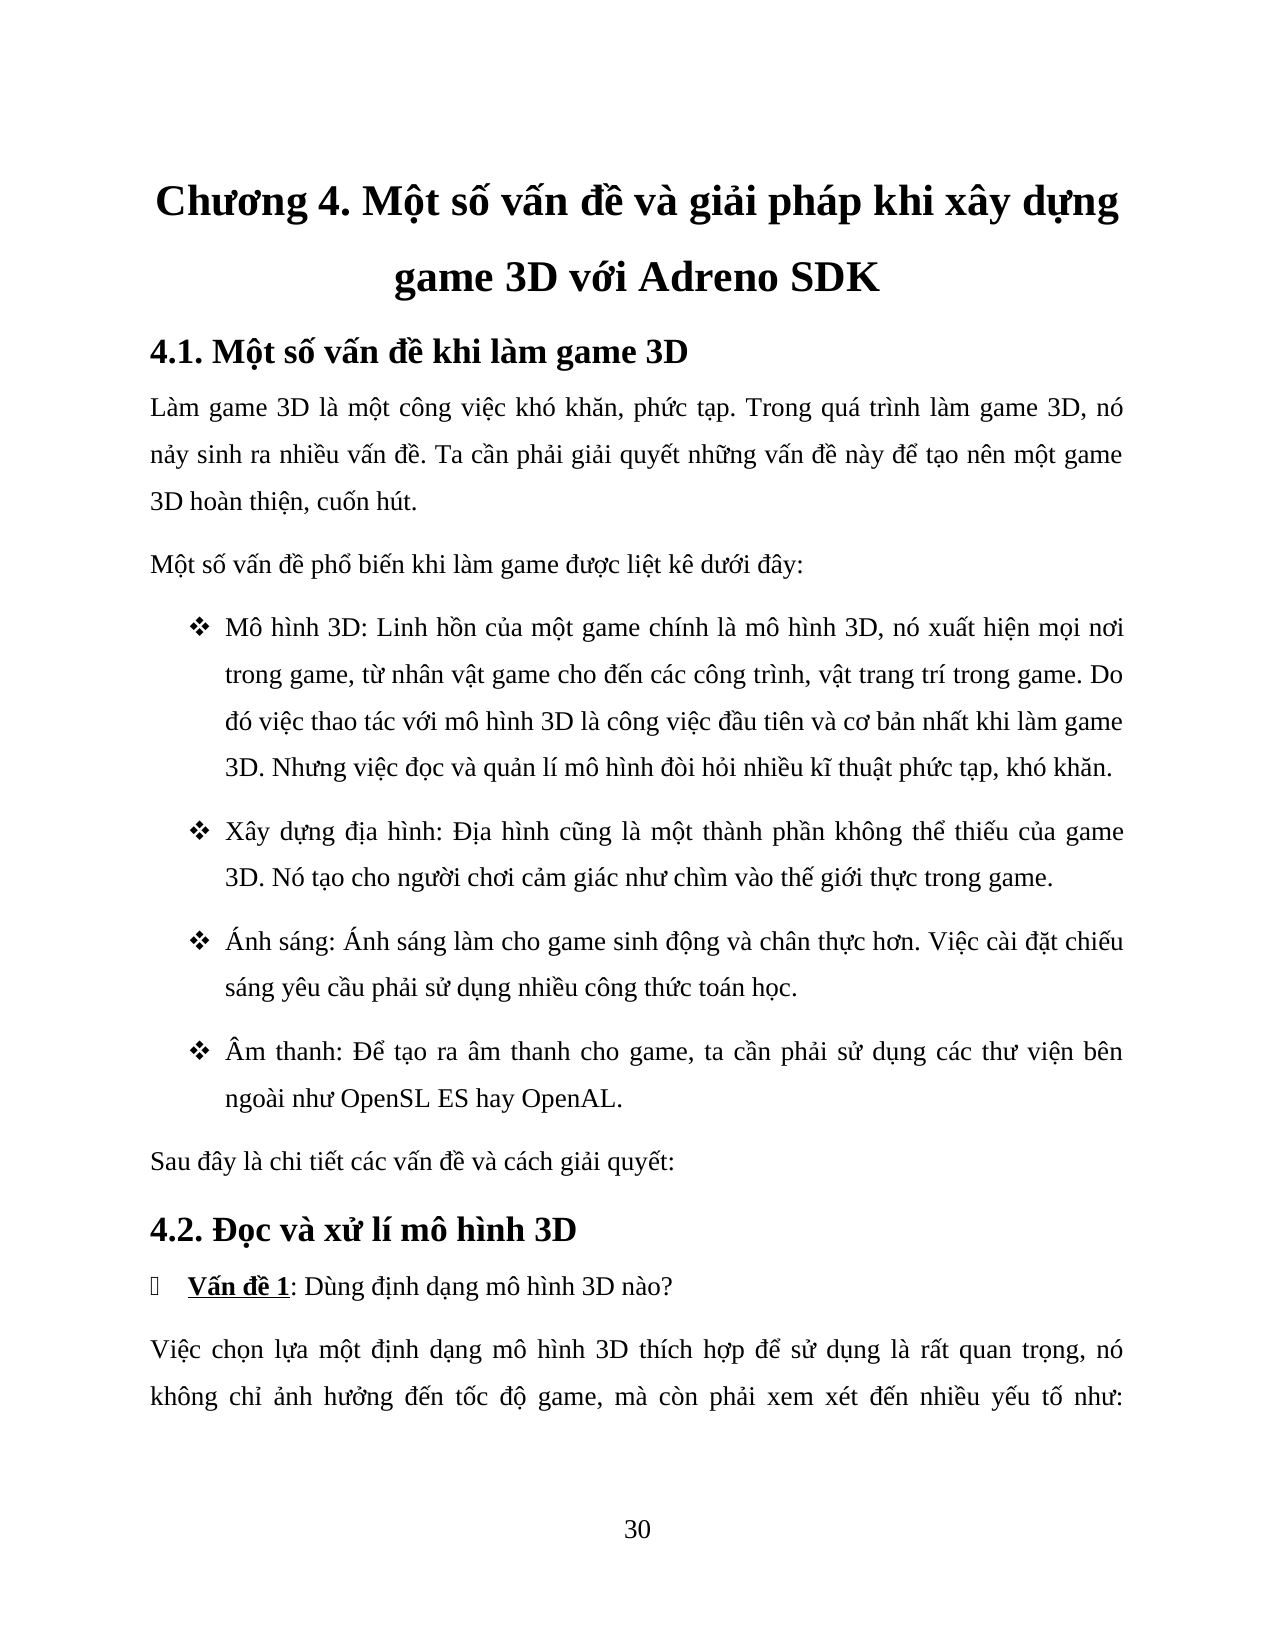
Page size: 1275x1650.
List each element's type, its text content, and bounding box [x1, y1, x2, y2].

list Ánh sáng: Ánh sáng làm cho game sinh động và chân thực hơn. Việc cài đặt chiếu sáng yêu cầu phải sử dụng nhiều công thức toán học. [187, 925, 1125, 1003]
list Xây dựng địa hình: Địa hình cũng là một thành phần không thể thiếu của game 3D. Nó tạo cho người chơi cảm giác như chìm vào thế giới thực trong game. [187, 815, 1125, 893]
text Sau đây là chi tiết các vấn đề và cách giải quyết: [150, 1145, 1125, 1176]
subtitle 4.1. Một số vấn đề khi làm game 3D [150, 330, 1125, 371]
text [150, 1333, 1125, 1411]
subtitle 4.2. Đọc và xử lí mô hình 3D [150, 1208, 1125, 1249]
list Mô hình 3D: Linh hồn của một game chính là mô hình 3D, nó xuất hiện mọi nơi trong game, từ nhân vật game cho đến các công trình, vật trang trí trong game. Do đó việc thao tác với mô hình 3D là công việc đầu tiên và cơ bản nhất khi làm game 3D. Nhưng việc đọc và quản lí mô hình đòi hỏi nhiều kĩ thuật phức tạp, khó khăn. [187, 611, 1125, 782]
text Làm game 3D là một công việc khó khăn, phức tạp. Trong quá trình làm game 3D, nó nảy sinh ra nhiều vấn đề. Ta cần phải giải quyết những vấn đề này để tạo nên một game 3D hoàn thiện, cuốn hút. [150, 391, 1125, 516]
subtitle Chương 4. Một số vấn đề và giải pháp khi xây dựng game 3D với Adreno SDK [150, 175, 1125, 301]
list Vấn đề 1: Dùng định dạng mô hình 3D nào? [150, 1269, 1125, 1301]
text Một số vấn đề phổ biến khi làm game được liệt kê dưới đây: [150, 548, 1125, 579]
list Âm thanh: Để tạo ra âm thanh cho game, ta cần phải sử dụng các thư viện bên ngoài như OpenSL ES hay OpenAL. [187, 1035, 1125, 1113]
